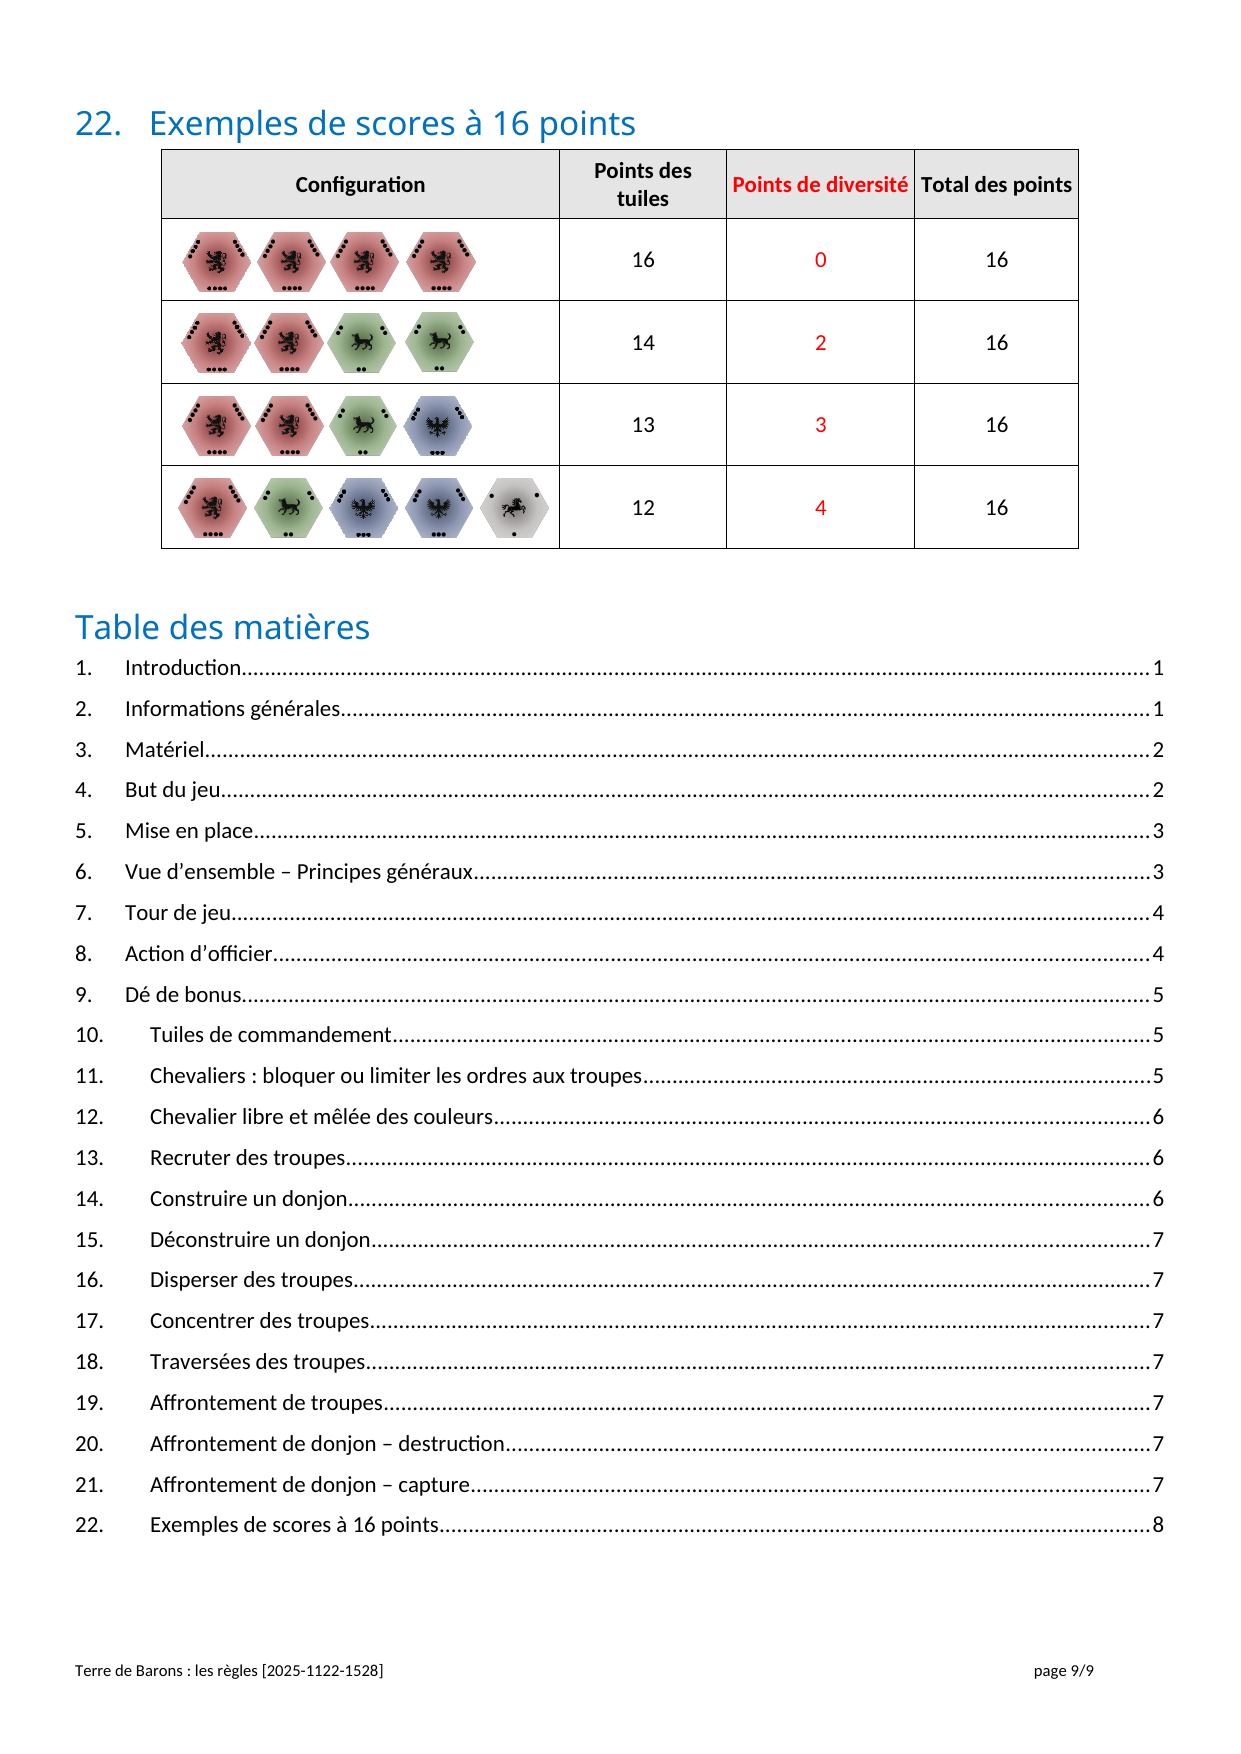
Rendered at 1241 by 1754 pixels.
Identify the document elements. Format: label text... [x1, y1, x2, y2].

table_cell [162, 384, 559, 465]
table_cell 16 [915, 466, 1078, 548]
table_cell 3 [727, 384, 914, 465]
table_cell 13 [560, 384, 726, 465]
table_cell 16 [560, 219, 726, 300]
table_header Configuration [162, 150, 559, 218]
table_cell 2 [727, 301, 914, 383]
table_header Points des tuiles [560, 150, 726, 218]
table_cell 14 [560, 301, 726, 383]
table_cell [162, 301, 559, 383]
table_cell 4 [727, 466, 914, 548]
table_cell 16 [915, 301, 1078, 383]
table_cell [162, 466, 559, 548]
table_header Total des points [915, 150, 1078, 218]
table_cell 0 [727, 219, 914, 300]
table_cell [162, 219, 559, 300]
table_header Points de diversité [727, 150, 914, 218]
table_cell 12 [560, 466, 726, 548]
table_cell 16 [915, 219, 1078, 300]
table_cell 16 [915, 384, 1078, 465]
subtitle Exemples de scores à 16 points [75, 100, 1165, 145]
